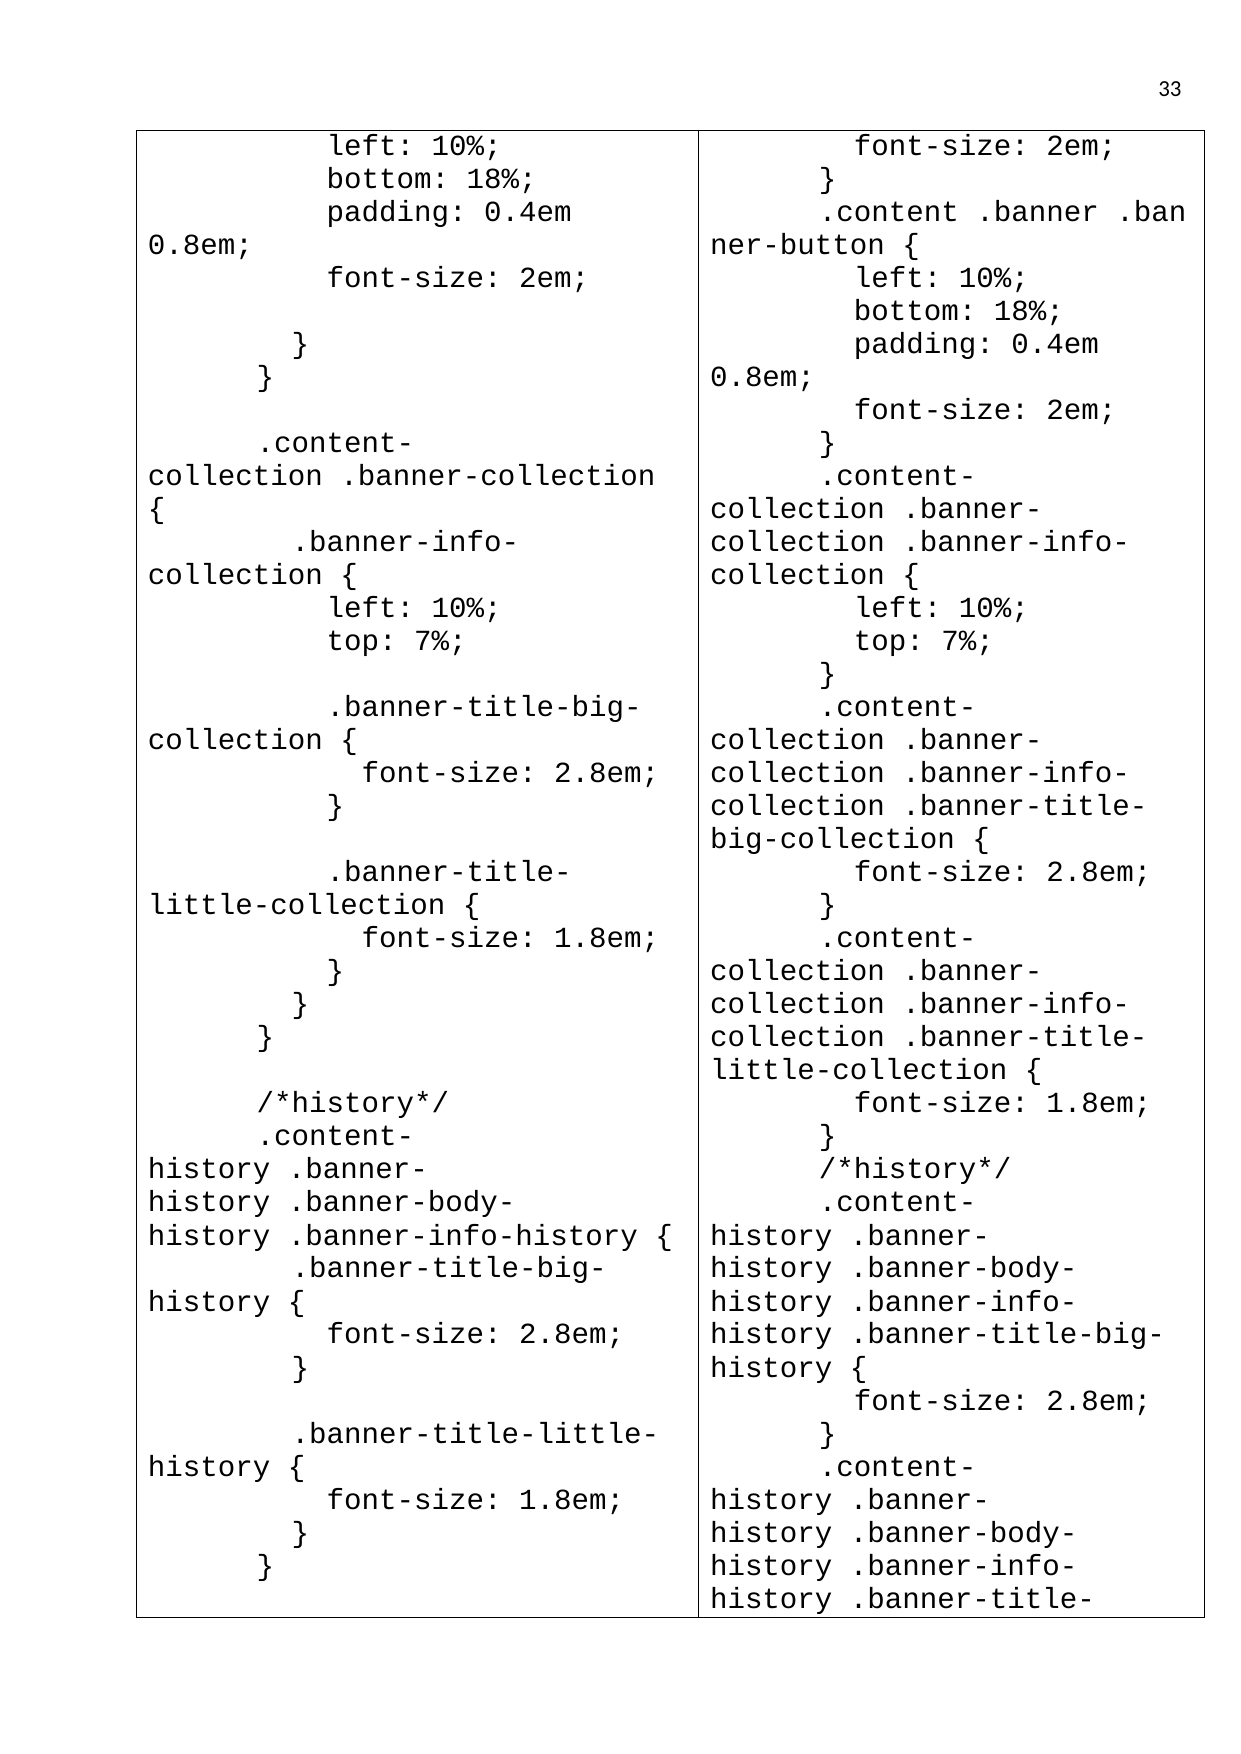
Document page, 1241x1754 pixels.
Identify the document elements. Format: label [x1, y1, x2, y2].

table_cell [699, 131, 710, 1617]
table_cell [137, 131, 698, 1617]
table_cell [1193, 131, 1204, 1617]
